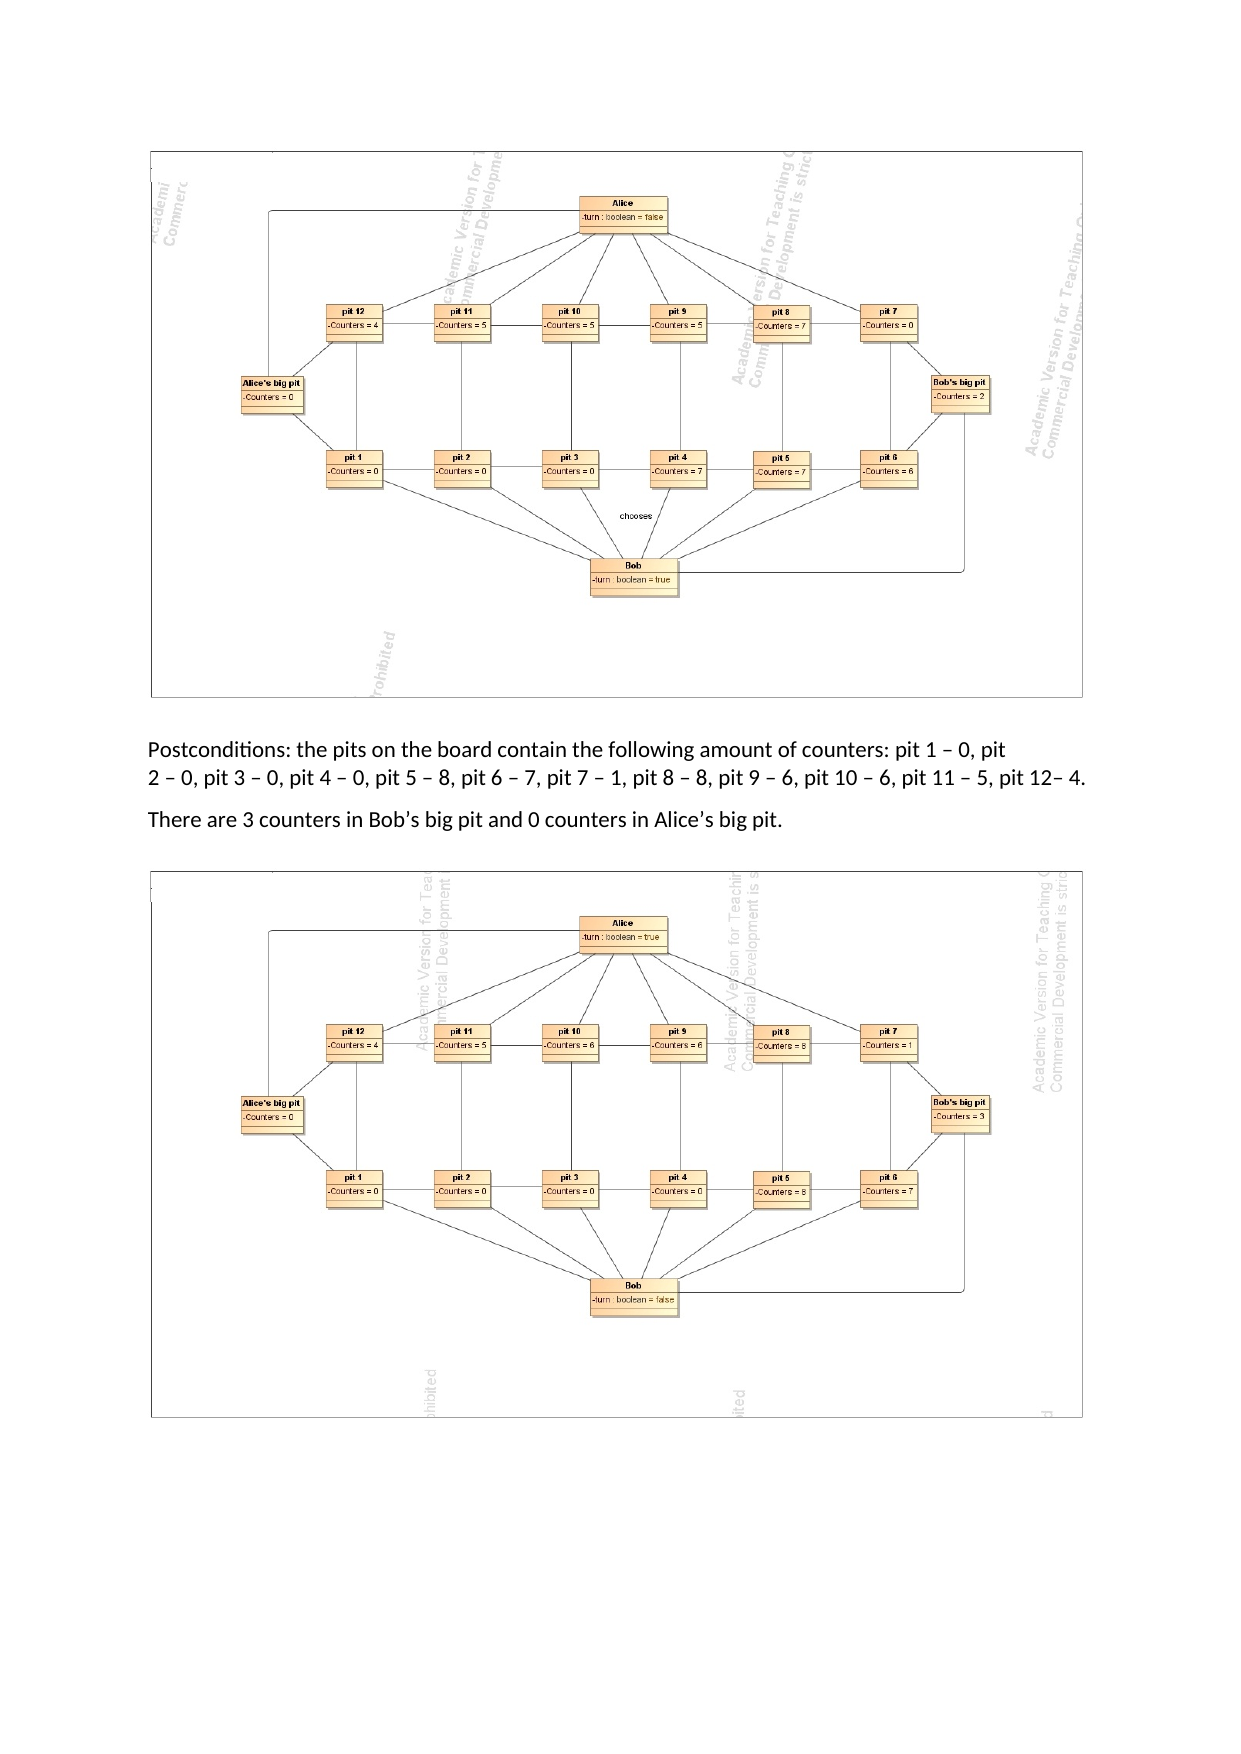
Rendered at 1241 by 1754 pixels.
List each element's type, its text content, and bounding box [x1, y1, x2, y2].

text Postconditions: the pits on the board contain the following amount of counters: pit 1 – 0, pit [148, 735, 1093, 763]
picture [147, 868, 1093, 1428]
text 2 – 0, pit 3 – 0, pit 4 – 0, pit 5 – 8, pit 6 – 7, pit 7 – 1, pit 8 – 8, pit 9 – 6, pit 10 – 6, pit 11 – 5, pit 12– 4. There are 3 counters in Bob’s big pit and 0 counters in Alice’s big pit. [148, 763, 1093, 833]
picture [147, 147, 1093, 708]
